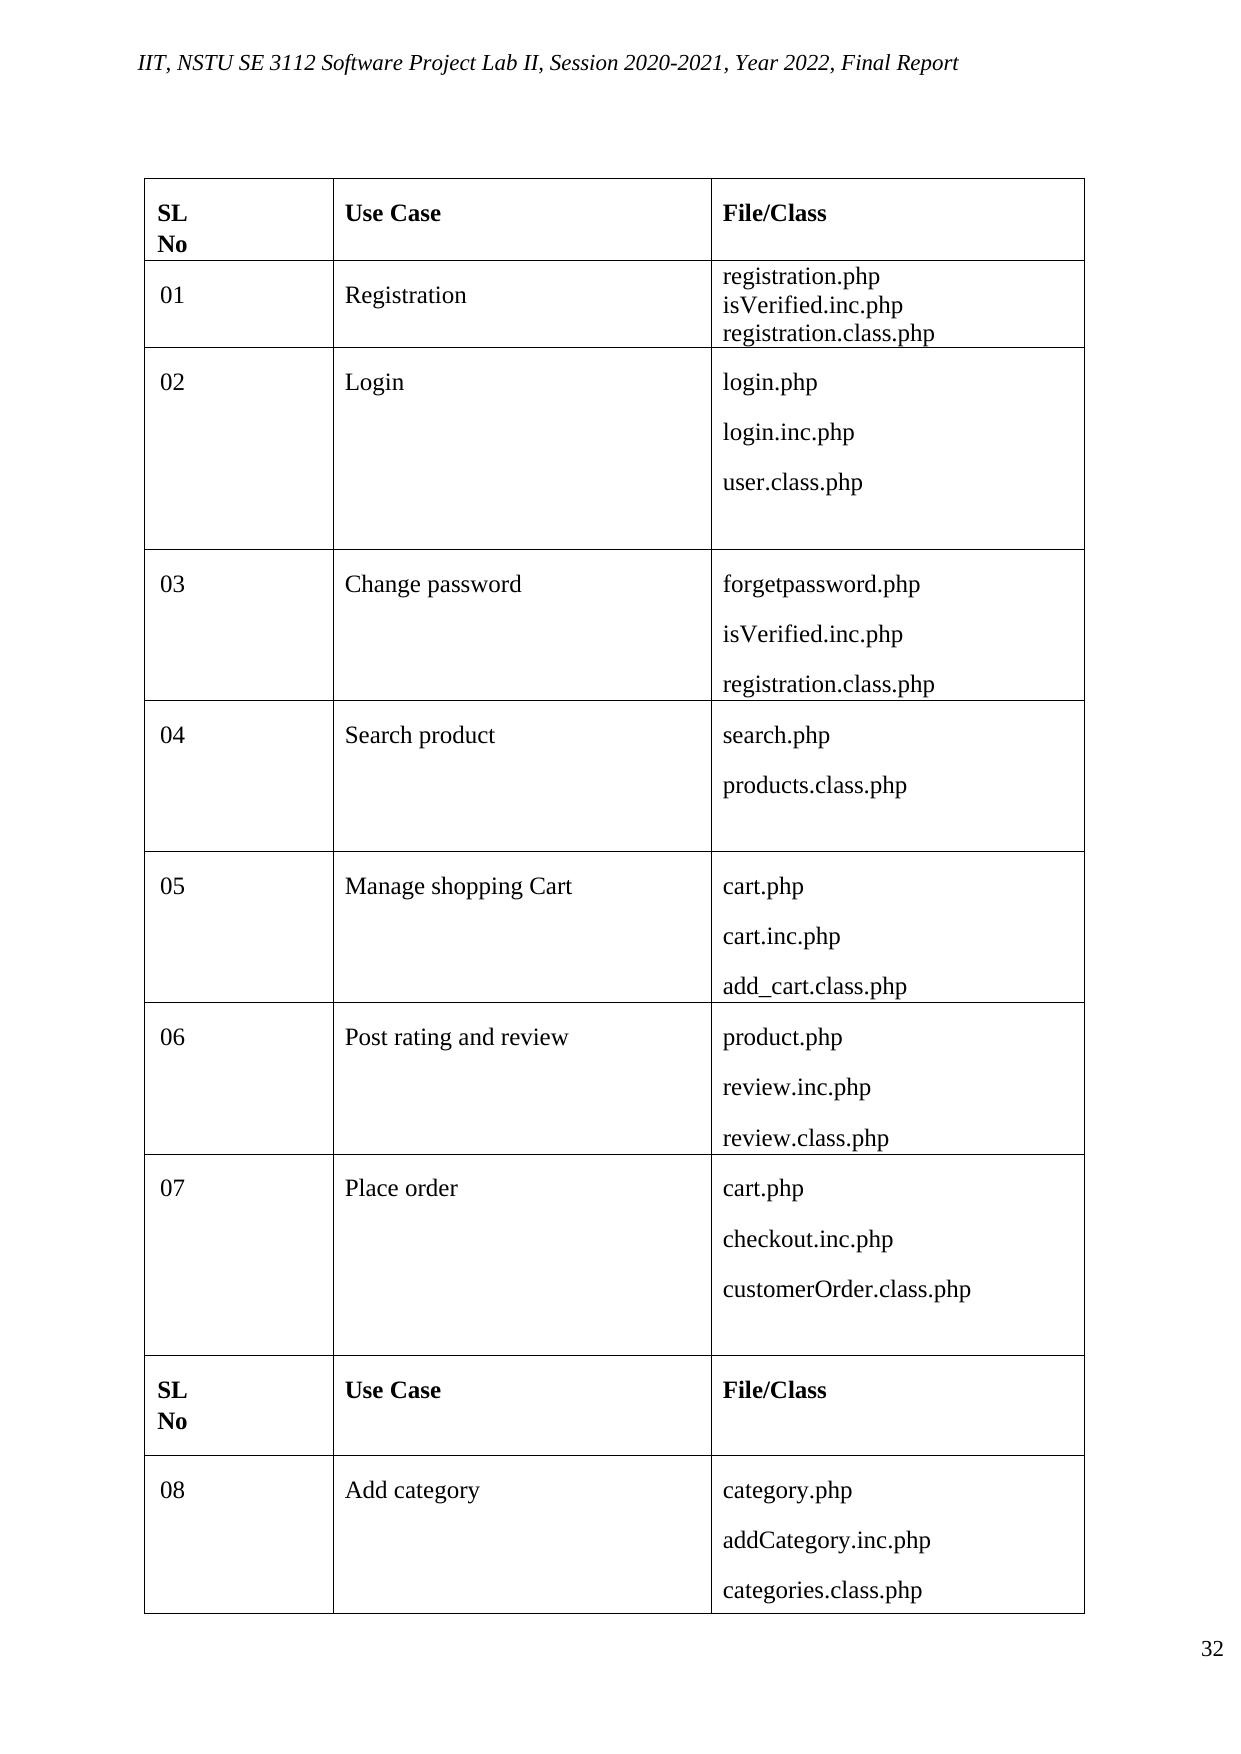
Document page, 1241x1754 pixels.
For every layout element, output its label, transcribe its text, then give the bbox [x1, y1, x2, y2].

table_cell Search product [334, 701, 711, 851]
table_cell 08 [145, 1456, 333, 1613]
table_cell Change password [334, 550, 711, 700]
table_cell Manage shopping Cart [334, 852, 711, 1002]
table_cell 02 [145, 348, 333, 549]
table_header Use Case [334, 179, 711, 260]
table_cell 01 [145, 261, 333, 347]
table_cell 04 [145, 701, 333, 851]
table_cell SL No [145, 1356, 333, 1455]
table_cell Add category [334, 1456, 711, 1613]
table_header File/Class [712, 179, 1084, 260]
table_cell login.php login.inc.php user.class.php [712, 348, 1084, 549]
table_cell product.php review.inc.php review.class.php [712, 1003, 1084, 1153]
table_cell Post rating and review [334, 1003, 711, 1153]
table_cell 06 [145, 1003, 333, 1153]
table_cell forgetpassword.php isVerified.inc.php registration.class.php [712, 550, 1084, 700]
table_cell search.php products.class.php [712, 701, 1084, 851]
table_cell Registration [334, 261, 711, 347]
table_cell cart.php cart.inc.php add_cart.class.php [712, 852, 1084, 1002]
table_cell Login [334, 348, 711, 549]
table_header SL No [145, 179, 333, 260]
table_cell 07 [145, 1155, 333, 1355]
table_cell 05 [145, 852, 333, 1002]
table_cell Place order [334, 1155, 711, 1355]
table_cell File/Class [712, 1356, 1084, 1455]
table_cell 03 [145, 550, 333, 700]
table_cell registration.php isVerified.inc.php registration.class.php [712, 261, 1084, 347]
table_cell category.php addCategory.inc.php categories.class.php [712, 1456, 1084, 1613]
table_cell cart.php checkout.inc.php customerOrder.class.php [712, 1155, 1084, 1355]
table_cell Use Case [334, 1356, 711, 1455]
